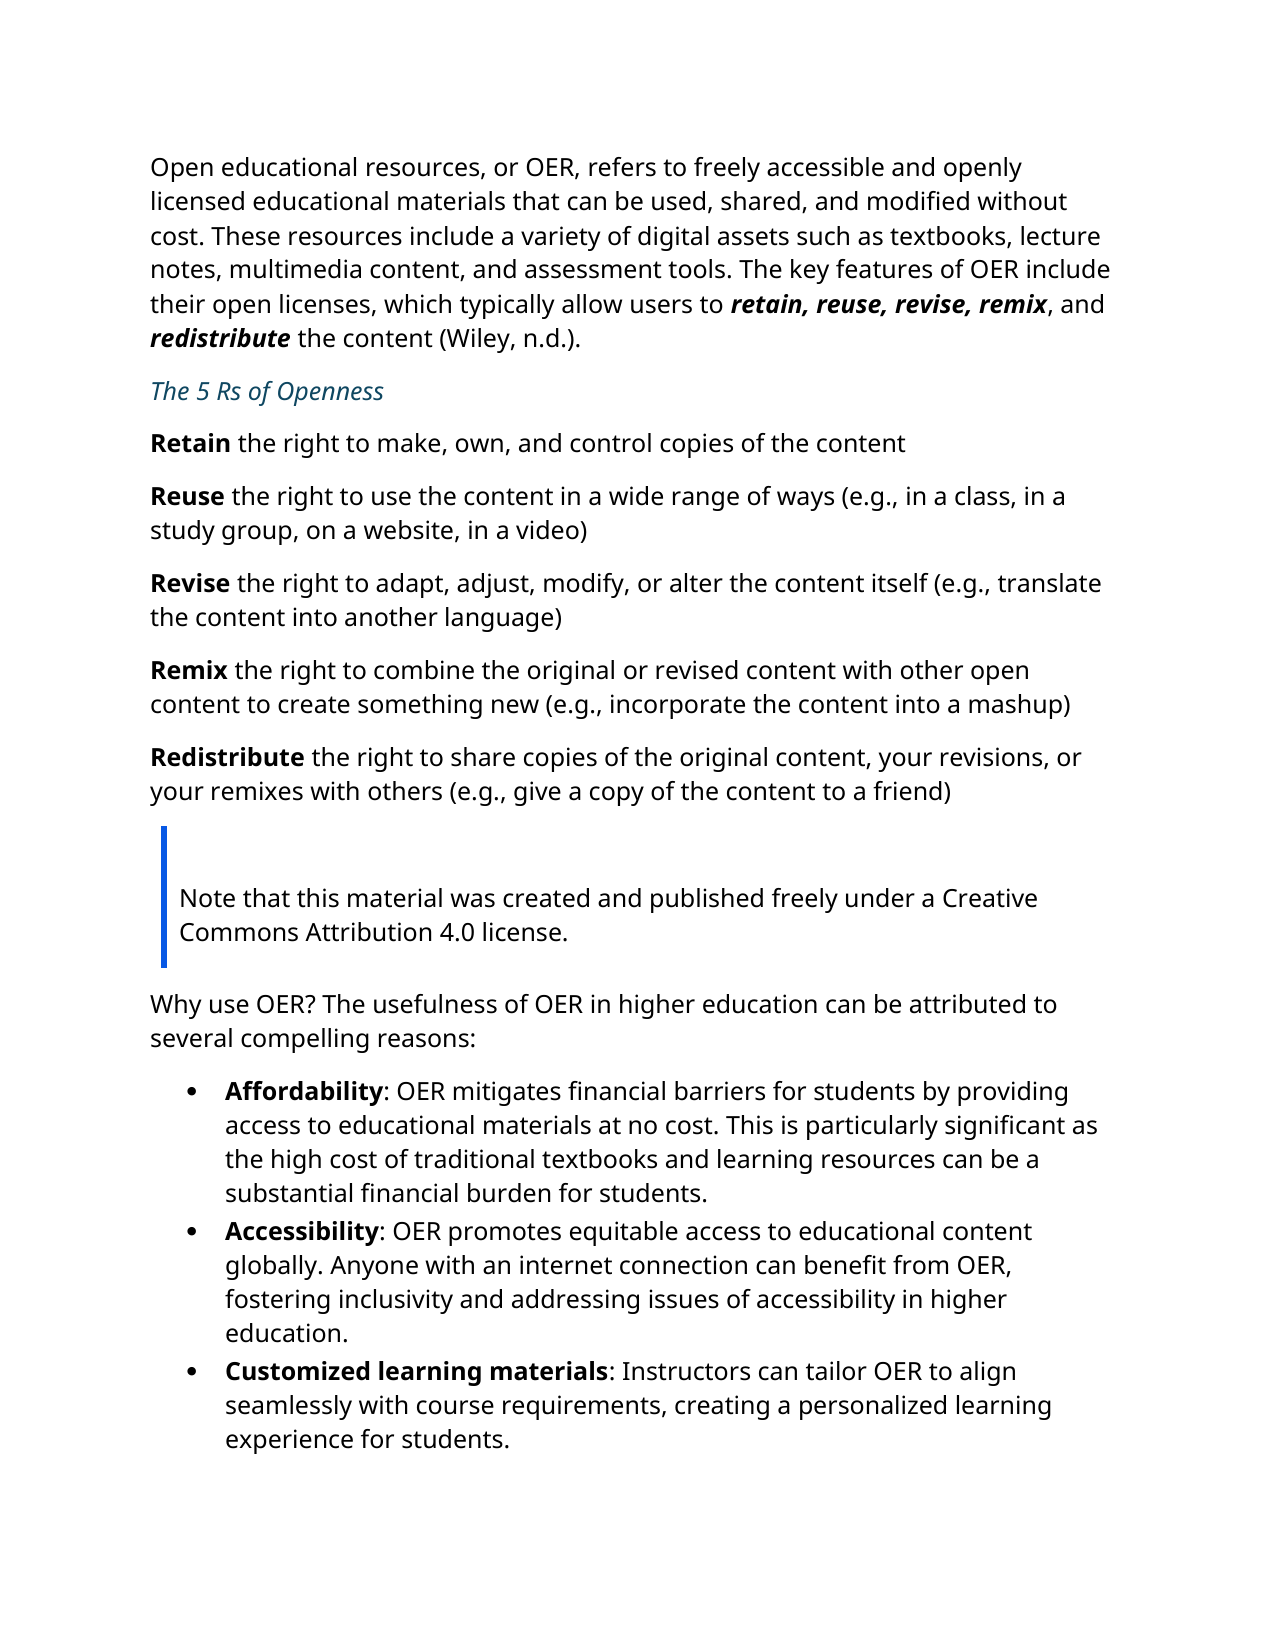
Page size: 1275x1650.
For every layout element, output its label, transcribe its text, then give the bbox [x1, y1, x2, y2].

text Open educational resources, or OER, refers to freely accessible and openly licensed educational materials that can be used, shared, and modified without cost. These resources include a variety of digital assets such as textbooks, lecture notes, multimedia content, and assessment tools. The key features of OER include their open licenses, which typically allow users to retain, reuse, revise, remix, and redistribute the content (Wiley, n.d.). [150, 150, 1125, 354]
text Redistribute the right to share copies of the original content, your revisions, or your remixes with others (e.g., give a copy of the content to a friend) [150, 739, 1125, 807]
list Affordability: OER mitigates financial barriers for students by providing access to educational materials at no cost. This is particularly significant as the high cost of traditional textbooks and learning resources can be a substantial financial burden for students. [187, 1073, 1125, 1209]
list Accessibility: OER promotes equitable access to educational content globally. Anyone with an internet connection can benefit from OER, fostering inclusivity and addressing issues of accessibility in higher education. [187, 1213, 1125, 1349]
text Revise the right to adapt, adjust, modify, or alter the content itself (e.g., translate the content into another language) [150, 566, 1125, 634]
text Retain the right to make, own, and control copies of the content [150, 426, 1125, 460]
subtitle The 5 Rs of Openness [150, 373, 1125, 407]
table_header Note that this material was created and published freely under a Creative Commons Attribution 4.0 license. [167, 826, 1139, 968]
text Remix the right to combine the original or revised content with other open content to create something new (e.g., incorporate the content into a mashup) [150, 652, 1125, 721]
text Reuse the right to use the content in a wide range of ways (e.g., in a class, in a study group, on a website, in a video) [150, 479, 1125, 547]
text Why use OER? The usefulness of OER in higher education can be attributed to several compelling reasons: [150, 986, 1125, 1054]
list Customized learning materials: Instructors can tailor OER to align seamlessly with course requirements, creating a personalized learning experience for students. [187, 1353, 1125, 1455]
